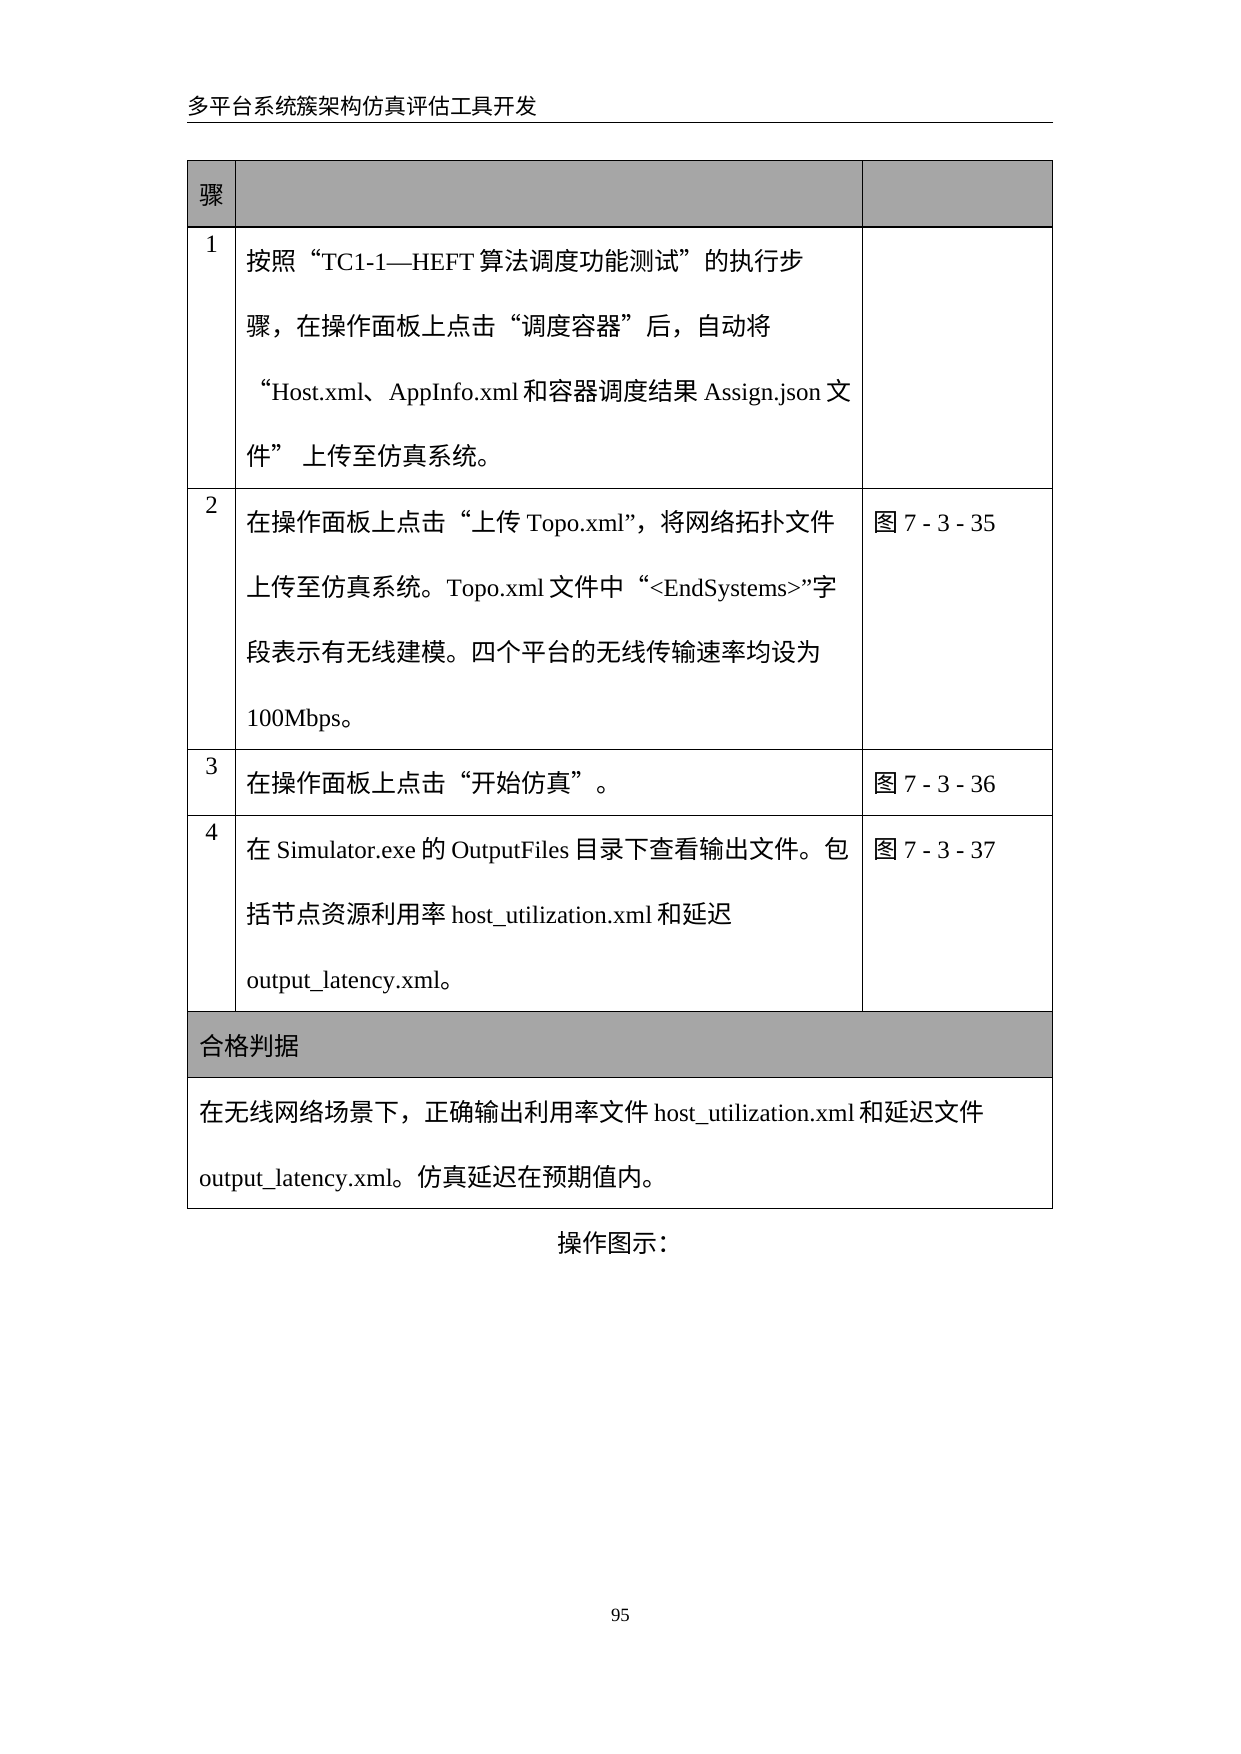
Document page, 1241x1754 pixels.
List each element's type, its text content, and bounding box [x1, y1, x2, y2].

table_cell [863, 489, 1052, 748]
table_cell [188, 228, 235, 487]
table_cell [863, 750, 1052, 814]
text 操作图示： [187, 1209, 1053, 1274]
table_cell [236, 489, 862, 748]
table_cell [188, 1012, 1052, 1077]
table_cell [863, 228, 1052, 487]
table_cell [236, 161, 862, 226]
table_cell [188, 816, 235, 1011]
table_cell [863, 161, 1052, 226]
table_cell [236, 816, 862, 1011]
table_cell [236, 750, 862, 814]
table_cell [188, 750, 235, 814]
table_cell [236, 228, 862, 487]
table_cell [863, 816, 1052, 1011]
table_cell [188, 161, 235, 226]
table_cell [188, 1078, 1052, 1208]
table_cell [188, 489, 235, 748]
